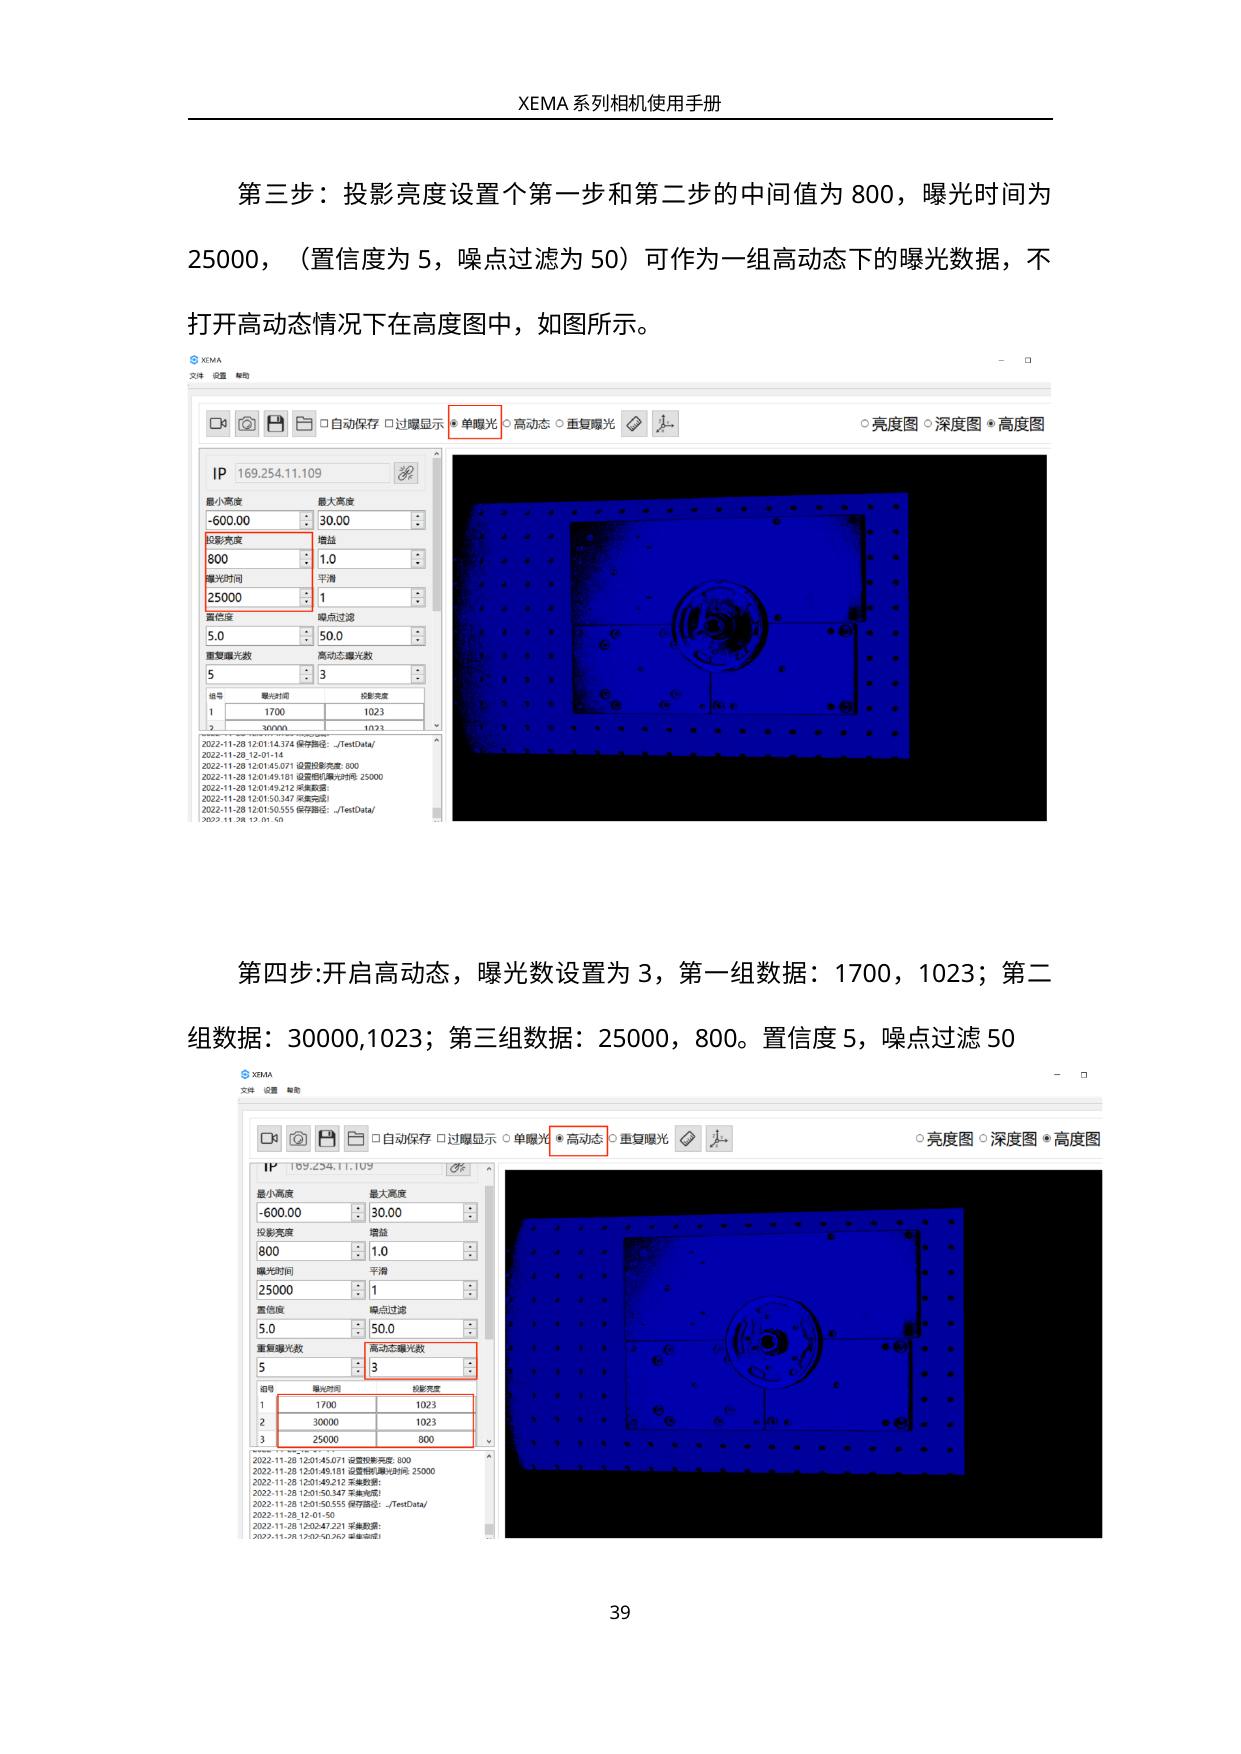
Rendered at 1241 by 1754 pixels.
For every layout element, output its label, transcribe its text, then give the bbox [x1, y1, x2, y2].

text 第三步：投影亮度设置个第一步和第二步的中间值为800，曝光时间为25000，（置信度为5，噪点过滤为50）可作为一组高动态下的曝光数据，不打开高动态情况下在高度图中，如图所示。 [187, 160, 1053, 355]
picture [237, 1069, 1103, 1539]
text 第四步:开启高动态，曝光数设置为3，第一组数据：1700，1023；第二组数据：30000,1023；第三组数据：25000，800。置信度5，噪点过滤50 [187, 939, 1053, 1069]
picture [187, 354, 1051, 822]
